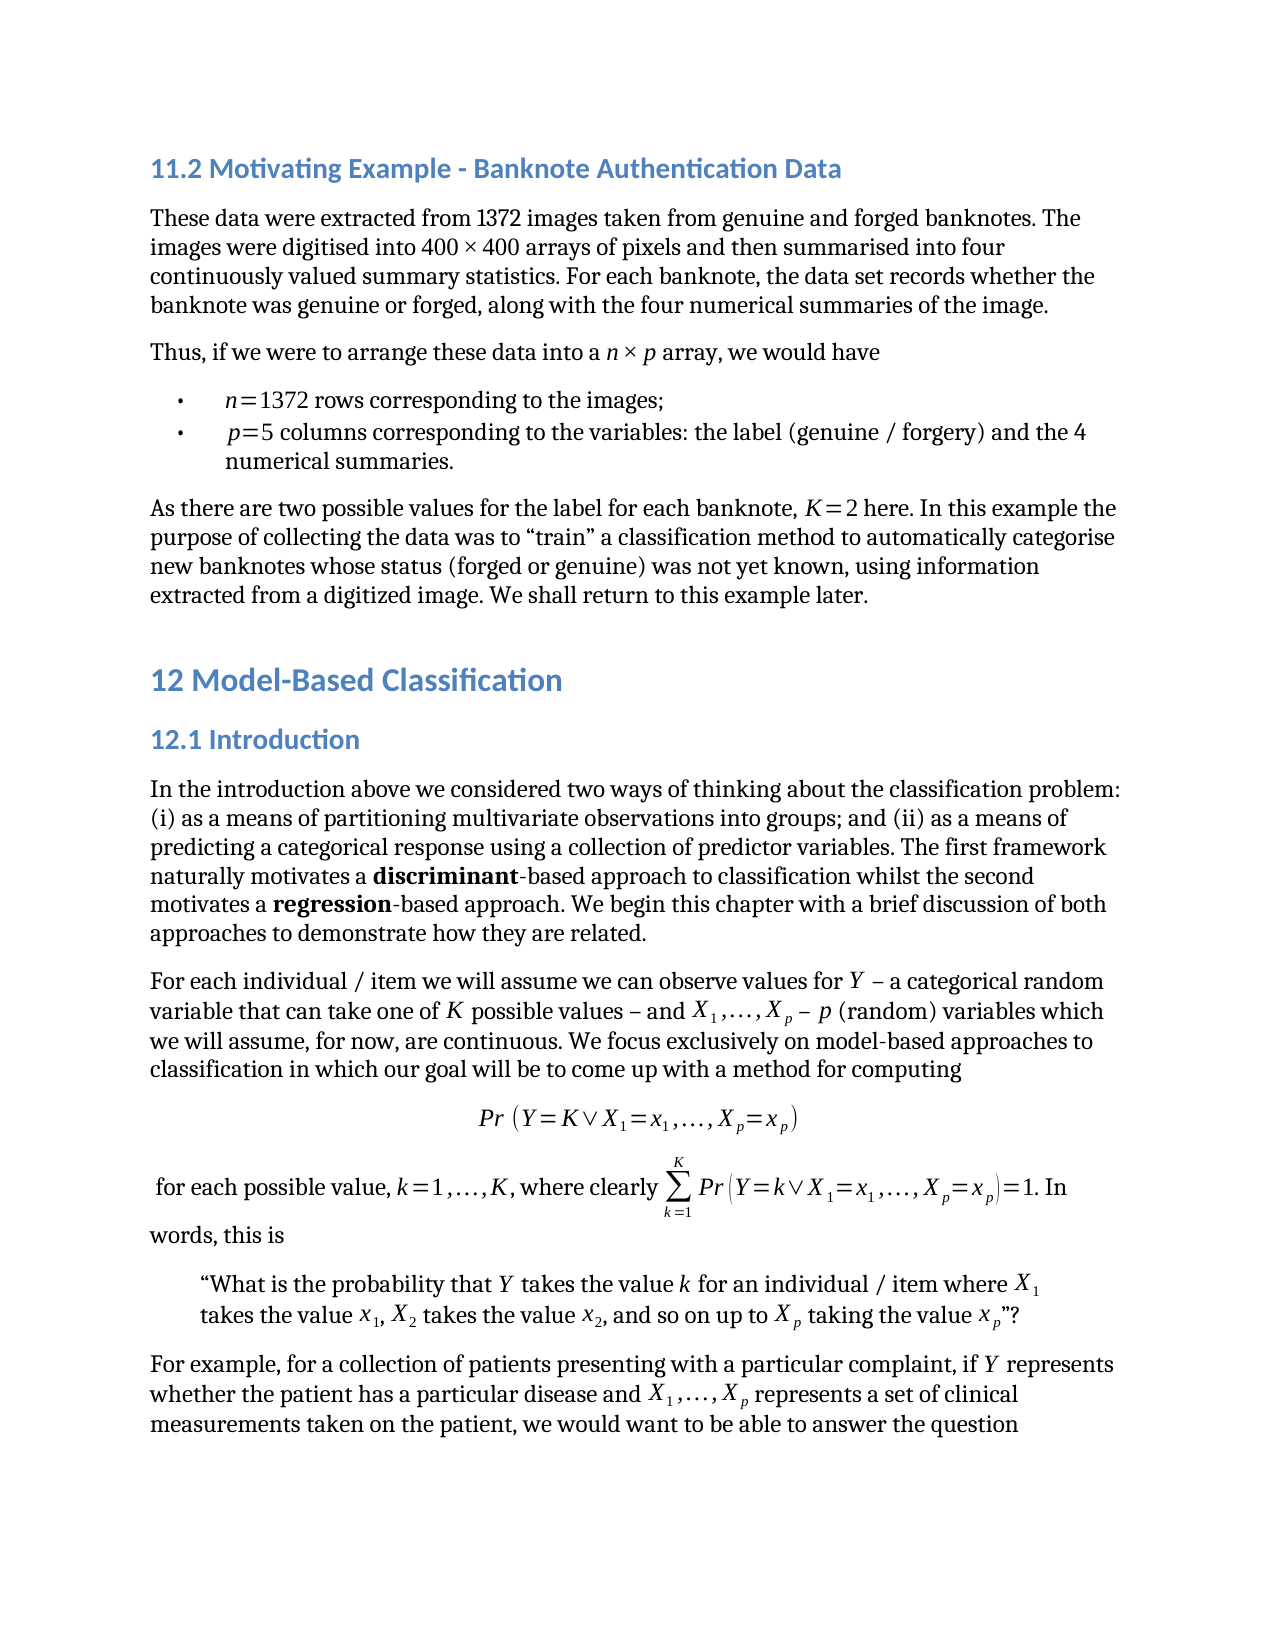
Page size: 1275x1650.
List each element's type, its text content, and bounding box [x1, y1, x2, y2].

subtitle 11.2 Motivating Example - Banknote Authentication Data [150, 150, 1125, 186]
text As there are two possible values for the label for each banknote, here. In this example the purpose of collecting the data was to “train” a classification method to automatically categorise new banknotes whose status (forged or genuine) was not yet known, using information extracted from a digitized image. We shall return to this example later. [150, 494, 1125, 609]
text “What is the probability that takes the value for an individual / item where takes the value , takes the value , and so on up to taking the value ”? [200, 1268, 1075, 1331]
text For each individual / item we will assume we can observe values for – a categorical random variable that can take one of possible values – and – (random) variables which we will assume, for now, are continuous. We focus exclusively on model-based approaches to classification in which our goal will be to come up with a method for computing [150, 967, 1125, 1084]
subtitle 12 Model-Based Classification [150, 659, 1125, 700]
list rows corresponding to the images; [175, 386, 1125, 414]
text Thus, if we were to arrange these data into a array, we would have [150, 338, 1125, 367]
text In the introduction above we considered two ways of thinking about the classification problem: (i) as a means of partitioning multivariate observations into groups; and (ii) as a means of predicting a categorical response using a collection of predictor variables. The first framework naturally motivates a discriminant-based approach to classification whilst the second motivates a regression-based approach. We begin this chapter with a brief discussion of both approaches to demonstrate how they are related. [150, 775, 1125, 948]
text These data were extracted from 1372 images taken from genuine and forged banknotes. The images were digitised into arrays of pixels and then summarised into four continuously valued summary statistics. For each banknote, the data set records whether the banknote was genuine or forged, along with the four numerical summaries of the image. [150, 204, 1125, 319]
list columns corresponding to the variables: the label (genuine / forgery) and the 4 numerical summaries. [175, 418, 1125, 476]
text for each possible value, , where clearly . In words, this is [150, 1154, 1125, 1250]
subtitle 12.1 Introduction [150, 721, 1125, 757]
text For example, for a collection of patients presenting with a particular complaint, if represents whether the patient has a particular disease and represents a set of clinical measurements taken on the patient, we would want to be able to answer the question [150, 1350, 1125, 1439]
